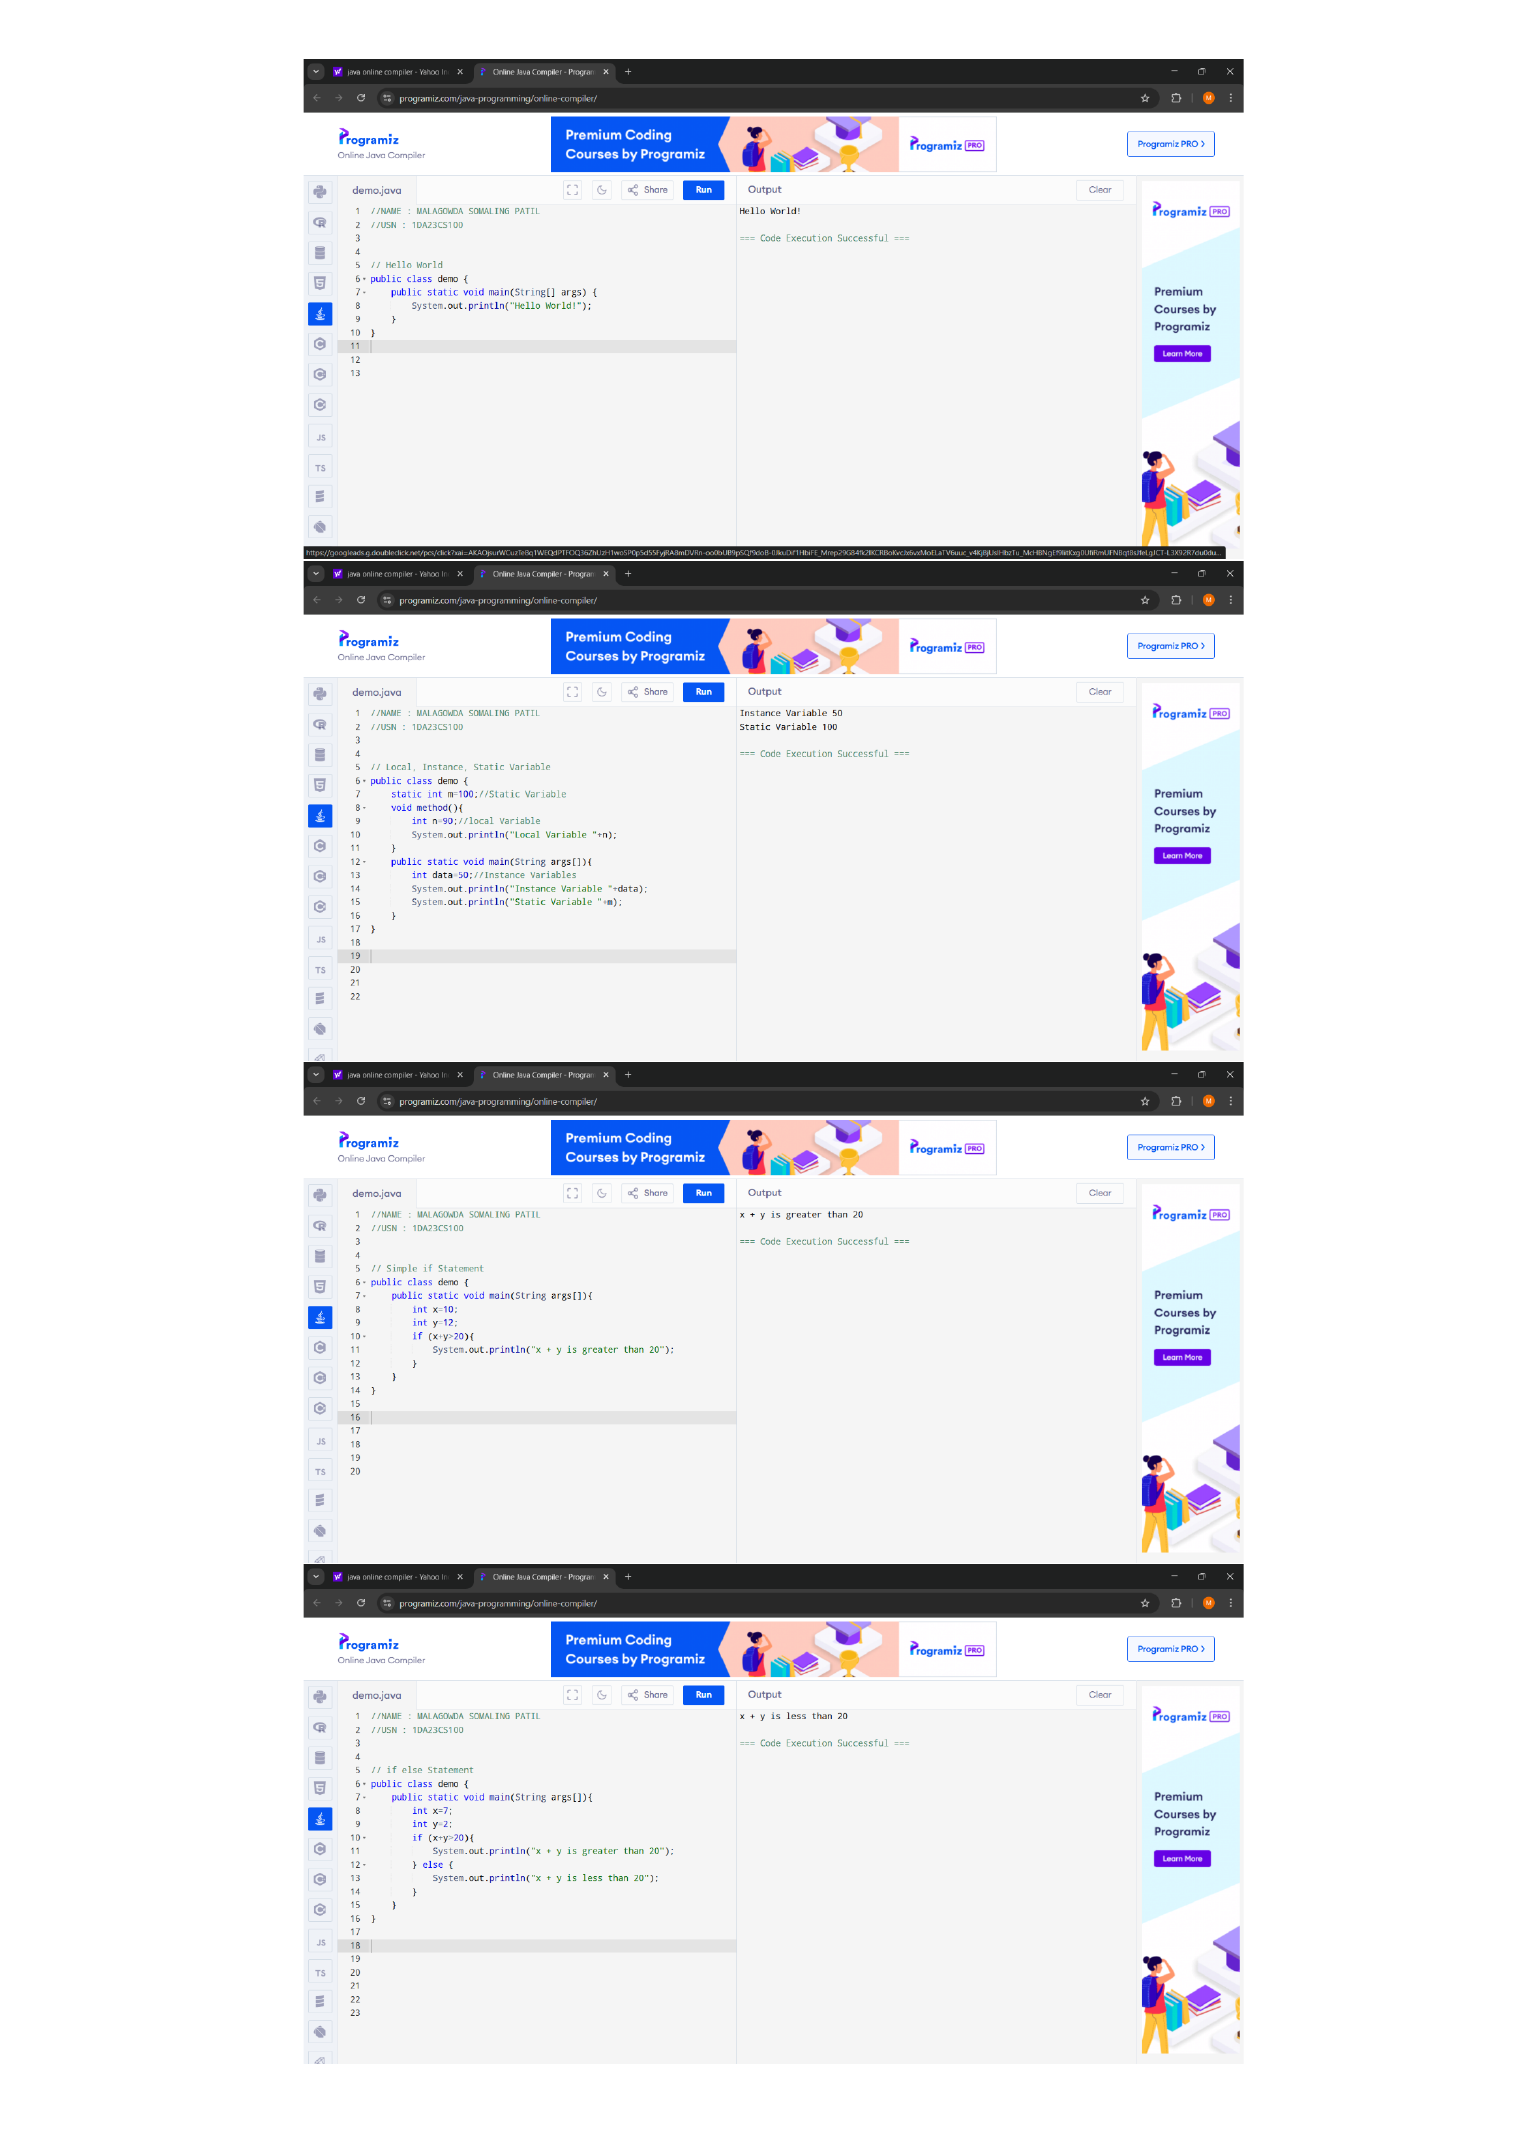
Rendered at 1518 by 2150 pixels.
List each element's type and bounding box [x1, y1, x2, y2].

picture [303, 1564, 1244, 2064]
picture [303, 1062, 1244, 1563]
picture [303, 561, 1244, 1061]
picture [303, 59, 1244, 559]
